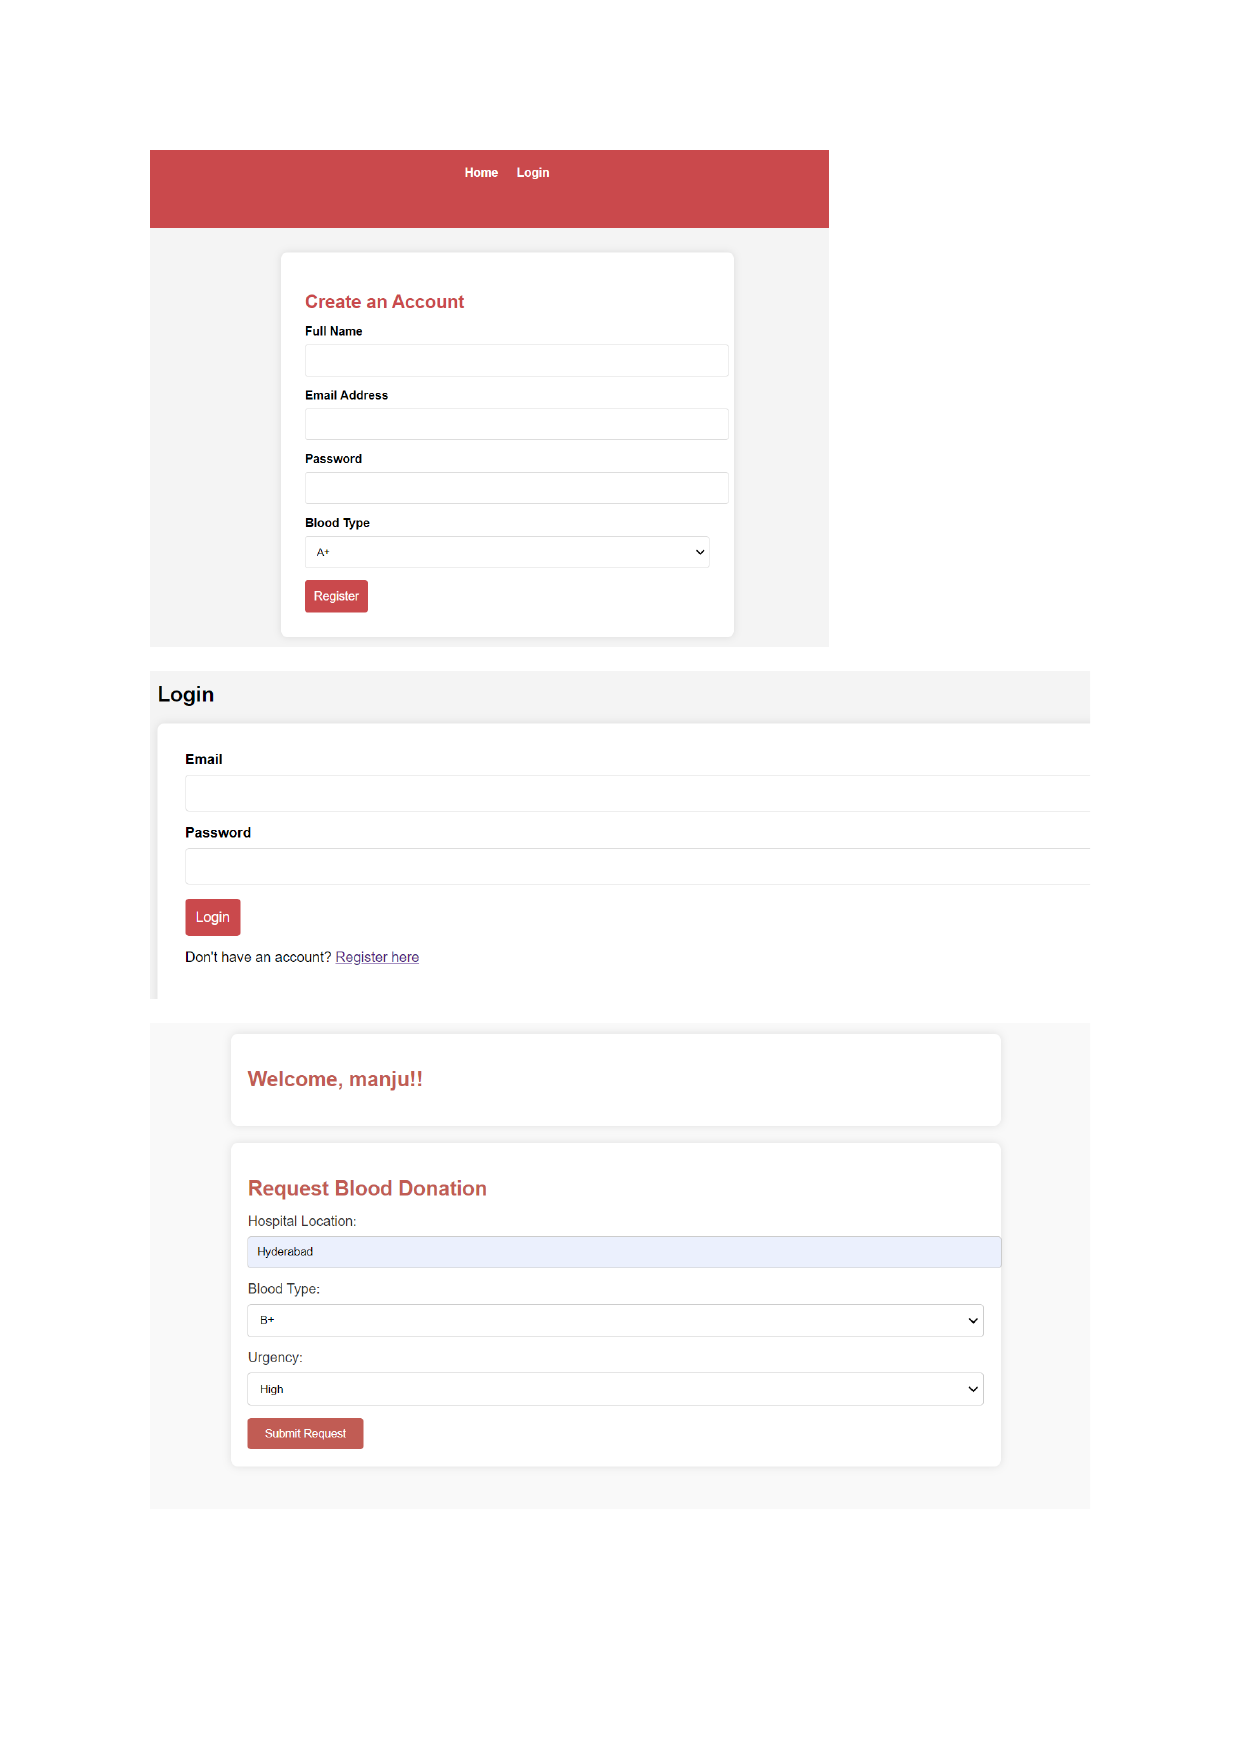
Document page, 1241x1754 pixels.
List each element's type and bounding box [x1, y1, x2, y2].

picture [150, 1023, 1091, 1509]
picture [150, 150, 829, 647]
picture [150, 671, 1091, 999]
